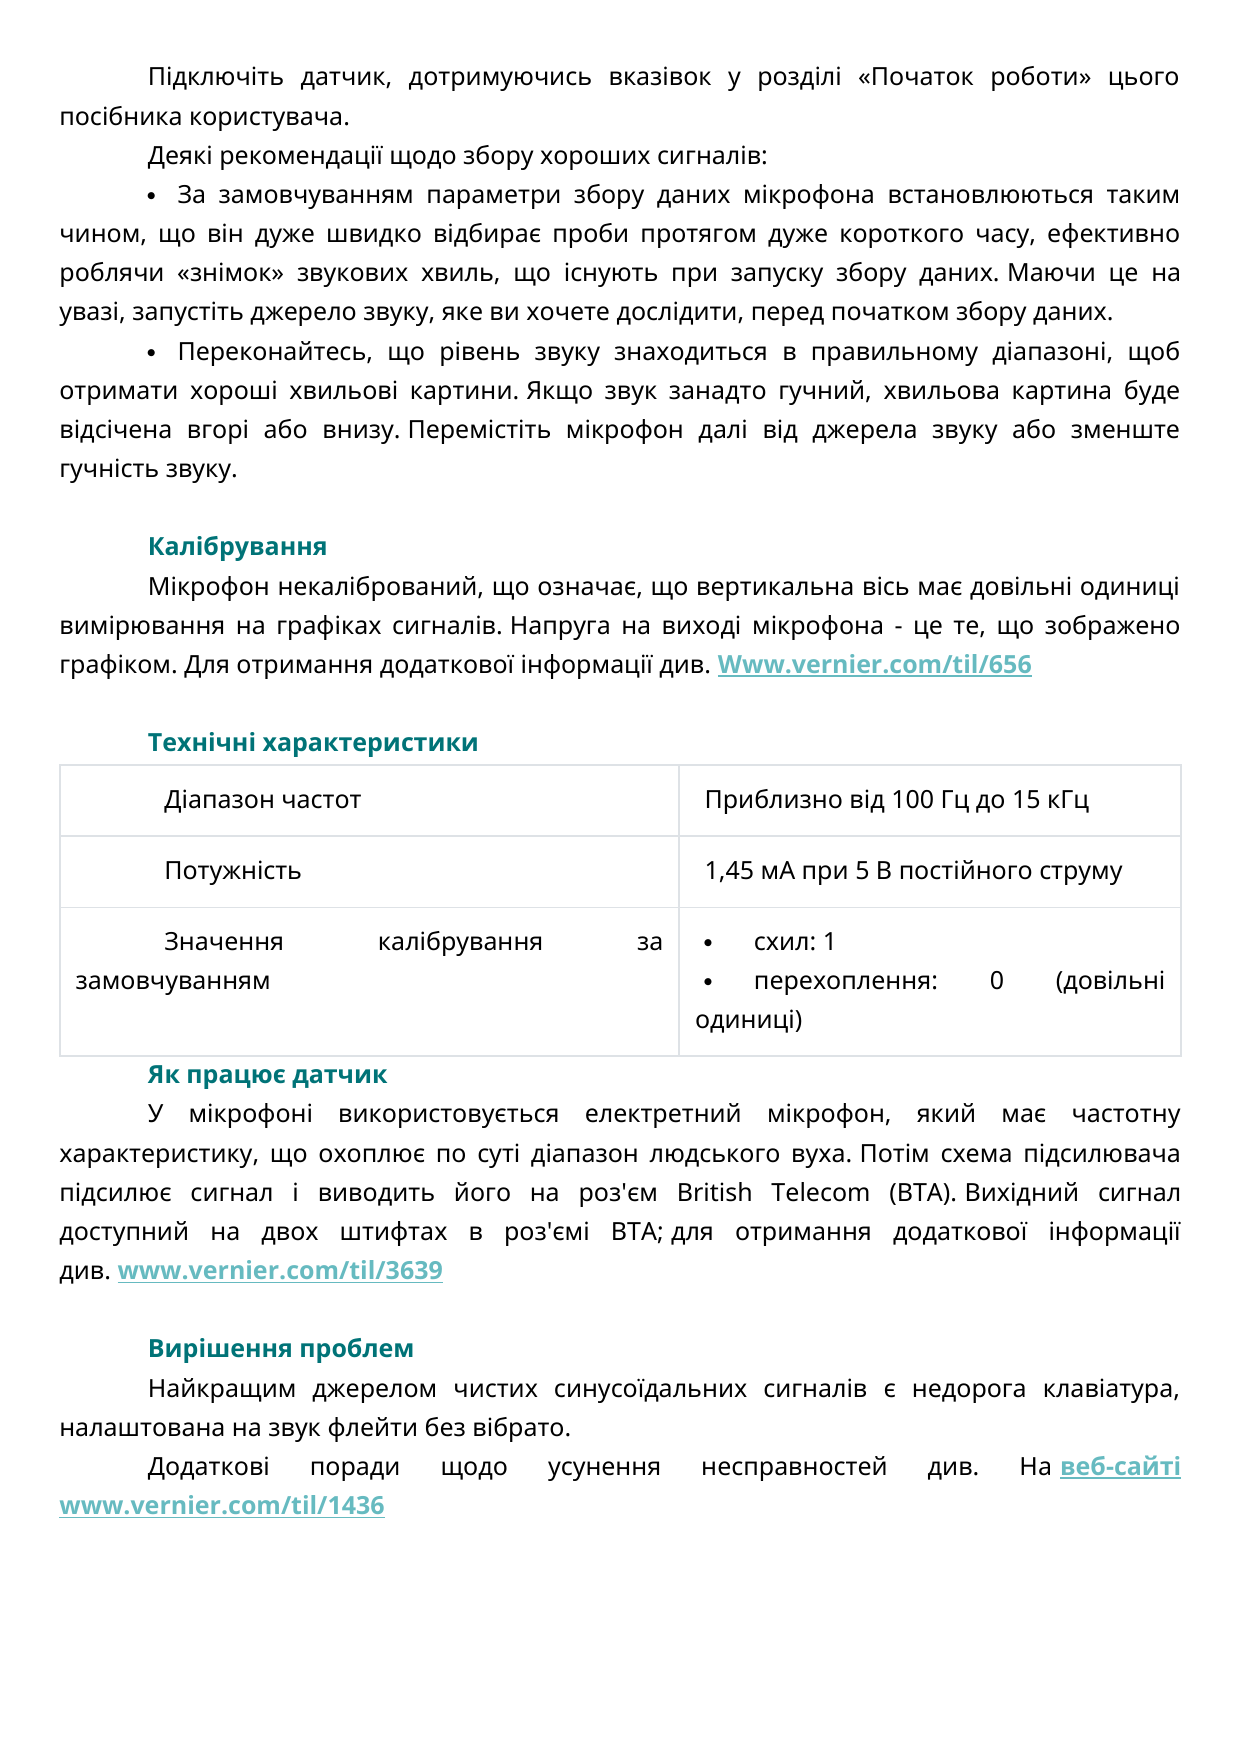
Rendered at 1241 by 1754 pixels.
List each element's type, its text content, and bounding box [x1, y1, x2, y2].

table_header Діапазон частот [61, 766, 678, 835]
table_cell схил: 1 перехоплення: 0 (довільні одиниці) [680, 908, 1180, 1055]
text Підключіть датчик, дотримуючись вказівок у розділі «Початок роботи» цього посібника користувача. [59, 59, 1181, 132]
text Деякі рекомендації щодо збору хороших сигналів: [59, 137, 1181, 171]
list За замовчуванням параметри збору даних мікрофона встановлюються таким чином, що він дуже швидко відбирає проби протягом дуже короткого часу, ефективно роблячи «знімок» звукових хвиль, що існують при запуску збору даних. Маючи це на увазі, запустіть джерело звуку, яке ви хочете дослідити, перед початком збору даних. [59, 177, 1181, 328]
text Мікрофон некалібрований, що означає, що вертикальна вісь має довільні одиниці вимірювання на графіках сигналів. Напруга на виході мікрофона - це те, що зображено графіком. Для отримання додаткової інформації див. Www.vernier.com/til/656 [59, 568, 1181, 681]
table_cell 1,45 мА при 5 В постійного струму [680, 837, 1180, 906]
text У мікрофоні використовується електретний мікрофон, який має частотну характеристику, що охоплює по суті діапазон людського вуха. Потім схема підсилювача підсилює сигнал і виводить його на роз'єм British Telecom (BTA). Вихідний сигнал доступний на двох штифтах в роз'ємі BTA; для отримання додаткової інформації див. www.vernier.com/til/3639 [59, 1096, 1181, 1287]
subtitle Як працює датчик [59, 1057, 1181, 1091]
text Найкращим джерелом чистих синусоїдальних сигналів є недорога клавіатура, налаштована на звук флейти без вібрато. [59, 1370, 1181, 1443]
subtitle Вирішення проблем [59, 1331, 1181, 1365]
subtitle Технічні характеристики [59, 725, 1181, 759]
table_cell Значення калібрування за замовчуванням [61, 908, 678, 1055]
table_cell Потужність [61, 837, 678, 906]
text Додаткові поради щодо усунення несправностей див. На веб-сайті www.vernier.com/til/1436 [59, 1449, 1181, 1522]
table_header Приблизно від 100 Гц до 15 кГц [680, 766, 1180, 835]
subtitle Калібрування [59, 529, 1181, 563]
list Переконайтесь, що рівень звуку знаходиться в правильному діапазоні, щоб отримати хороші хвильові картини. Якщо звук занадто гучний, хвильова картина буде відсічена вгорі або внизу. Перемістіть мікрофон далі від джерела звуку або зменште гучність звуку. [59, 333, 1181, 485]
